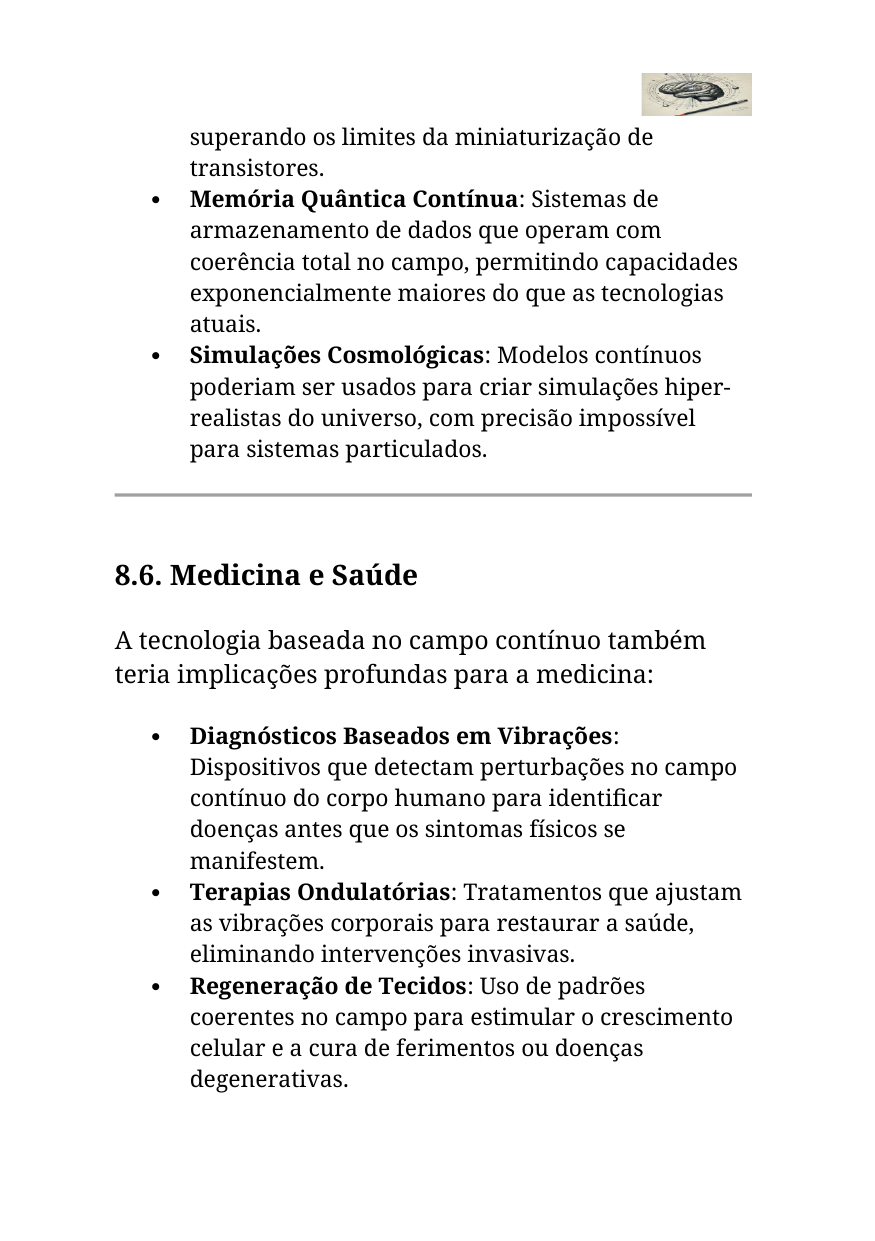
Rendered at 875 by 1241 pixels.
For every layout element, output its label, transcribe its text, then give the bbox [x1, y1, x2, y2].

list Diagnósticos Baseados em Vibrações: Dispositivos que detectam perturbações no campo contínuo do corpo humano para identificar doenças antes que os sintomas físicos se manifestem. [152, 719, 752, 876]
list Simulações Cosmológicas: Modelos contínuos poderiam ser usados para criar simulações hiper-realistas do universo, com precisão impossível para sistemas particulados. [152, 339, 752, 464]
picture [641, 73, 752, 116]
list Terapias Ondulatórias: Tratamentos que ajustam as vibrações corporais para restaurar a saúde, eliminando intervenções invasivas. [152, 876, 752, 969]
list Memória Quântica Contínua: Sistemas de armazenamento de dados que operam com coerência total no campo, permitindo capacidades exponencialmente maiores do que as tecnologias atuais. [152, 183, 752, 339]
subtitle 8.6. Medicina e Saúde [114, 555, 752, 593]
text A tecnologia baseada no campo contínuo também teria implicações profundas para a medicina: [114, 622, 752, 690]
list Regeneração de Tecidos: Uso de padrões coerentes no campo para estimular o crescimento celular e a cura de ferimentos ou doenças degenerativas. [152, 969, 752, 1094]
